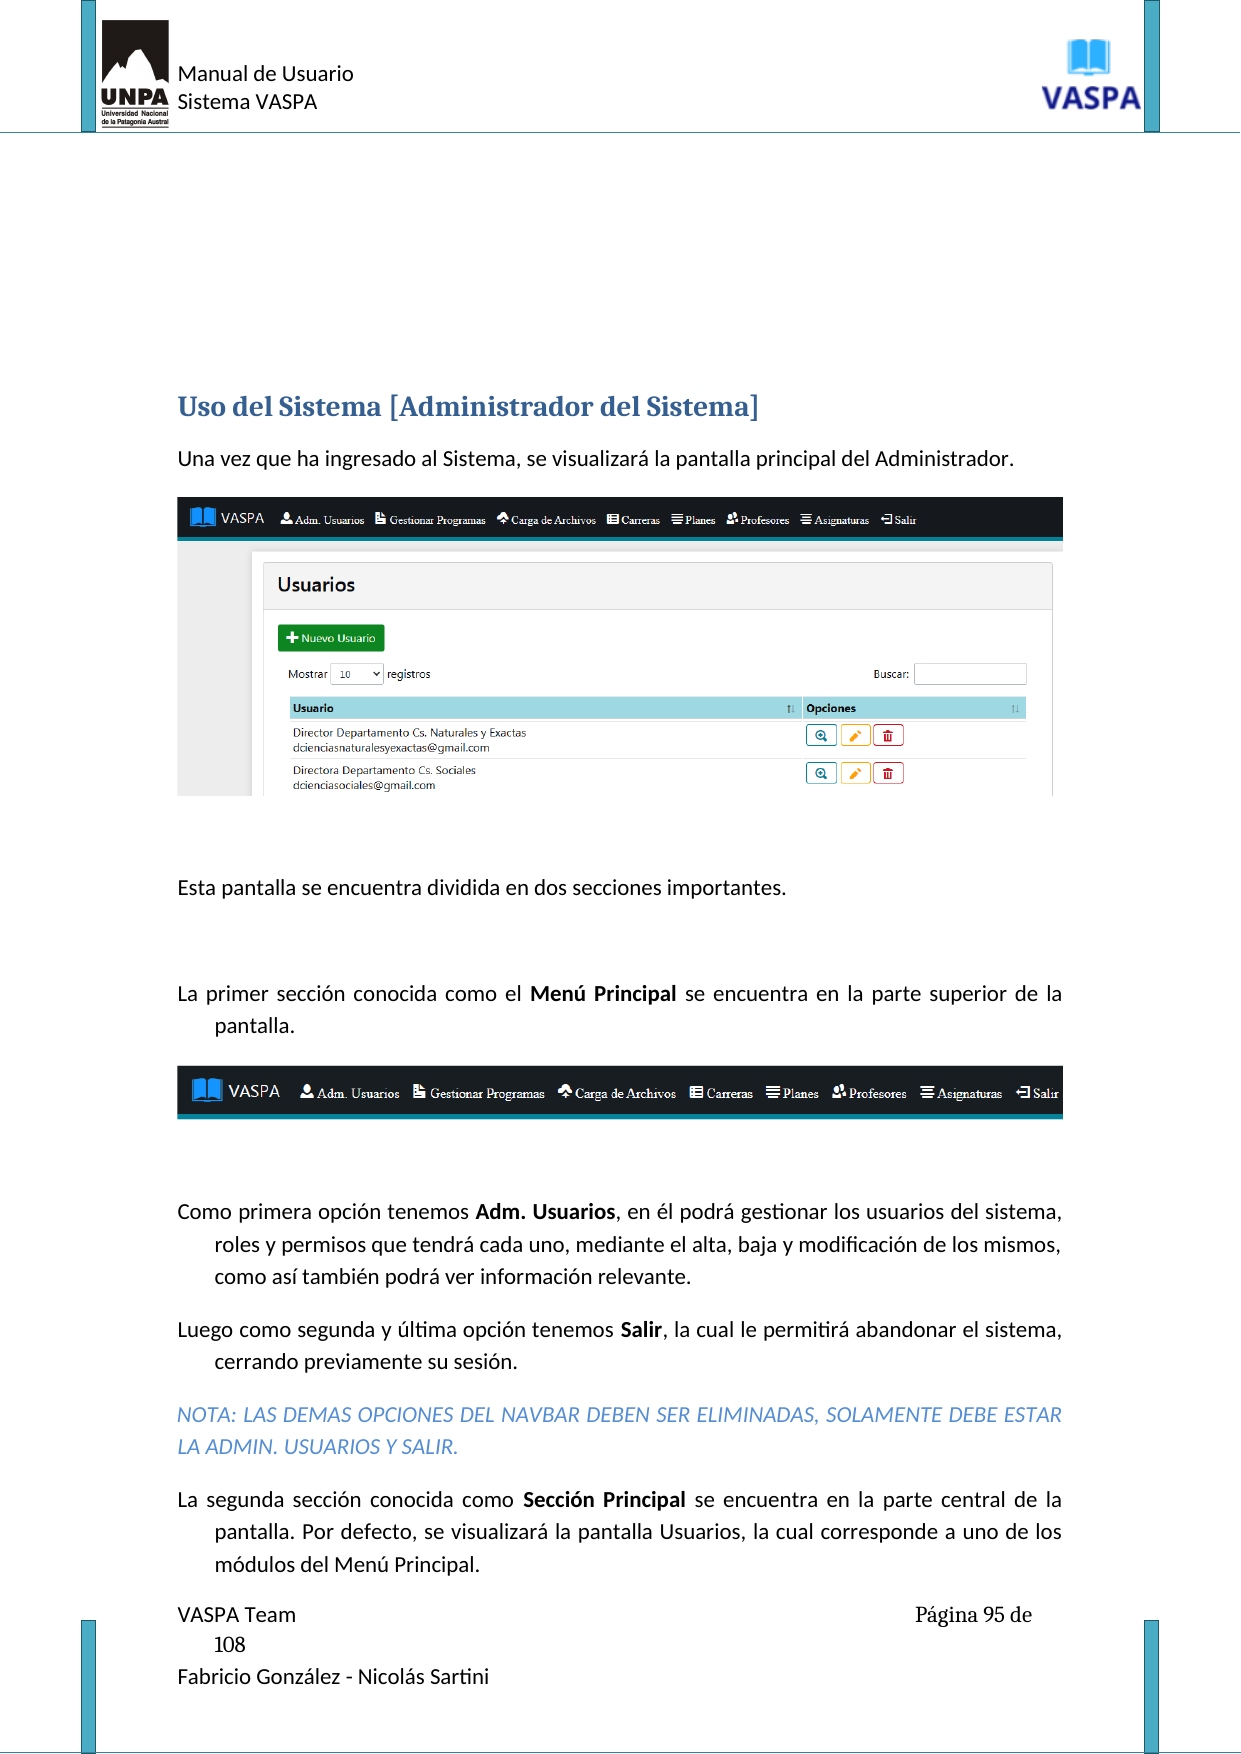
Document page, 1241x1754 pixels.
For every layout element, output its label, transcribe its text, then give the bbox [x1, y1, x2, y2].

text La primer sección conocida como el Menú Principal se encuentra en la parte superior de la pantalla. [177, 979, 1063, 1039]
picture [177, 1064, 1063, 1120]
text NOTA: LAS DEMAS OPCIONES DEL NAVBAR DEBEN SER ELIMINADAS, SOLAMENTE DEBE ESTAR LA ADMIN. USUARIOS Y SALIR. [177, 1400, 1063, 1460]
text Una vez que ha ingresado al Sistema, se visualizará la pantalla principal del Administrador. [177, 444, 1063, 472]
text La segunda sección conocida como Sección Principal se encuentra en la parte central de la pantalla. Por defecto, se visualizará la pantalla Usuarios, la cual corresponde a uno de los módulos del Menú Principal. [177, 1485, 1063, 1578]
text Luego como segunda y última opción tenemos Salir, la cual le permitirá abandonar el sistema, cerrando previamente su sesión. [177, 1315, 1063, 1375]
text Como primera opción tenemos Adm. Usuarios, en él podrá gestionar los usuarios del sistema, roles y permisos que tendrá cada uno, mediante el alta, baja y modificación de los mismos, como así también podrá ver información relevante. [177, 1197, 1063, 1290]
text Uso del Sistema [Administrador del Sistema] [177, 390, 1063, 424]
picture [100, 18, 170, 129]
picture [177, 497, 1063, 796]
picture [1036, 19, 1146, 129]
text Esta pantalla se encuentra dividida en dos secciones importantes. [177, 873, 1063, 901]
